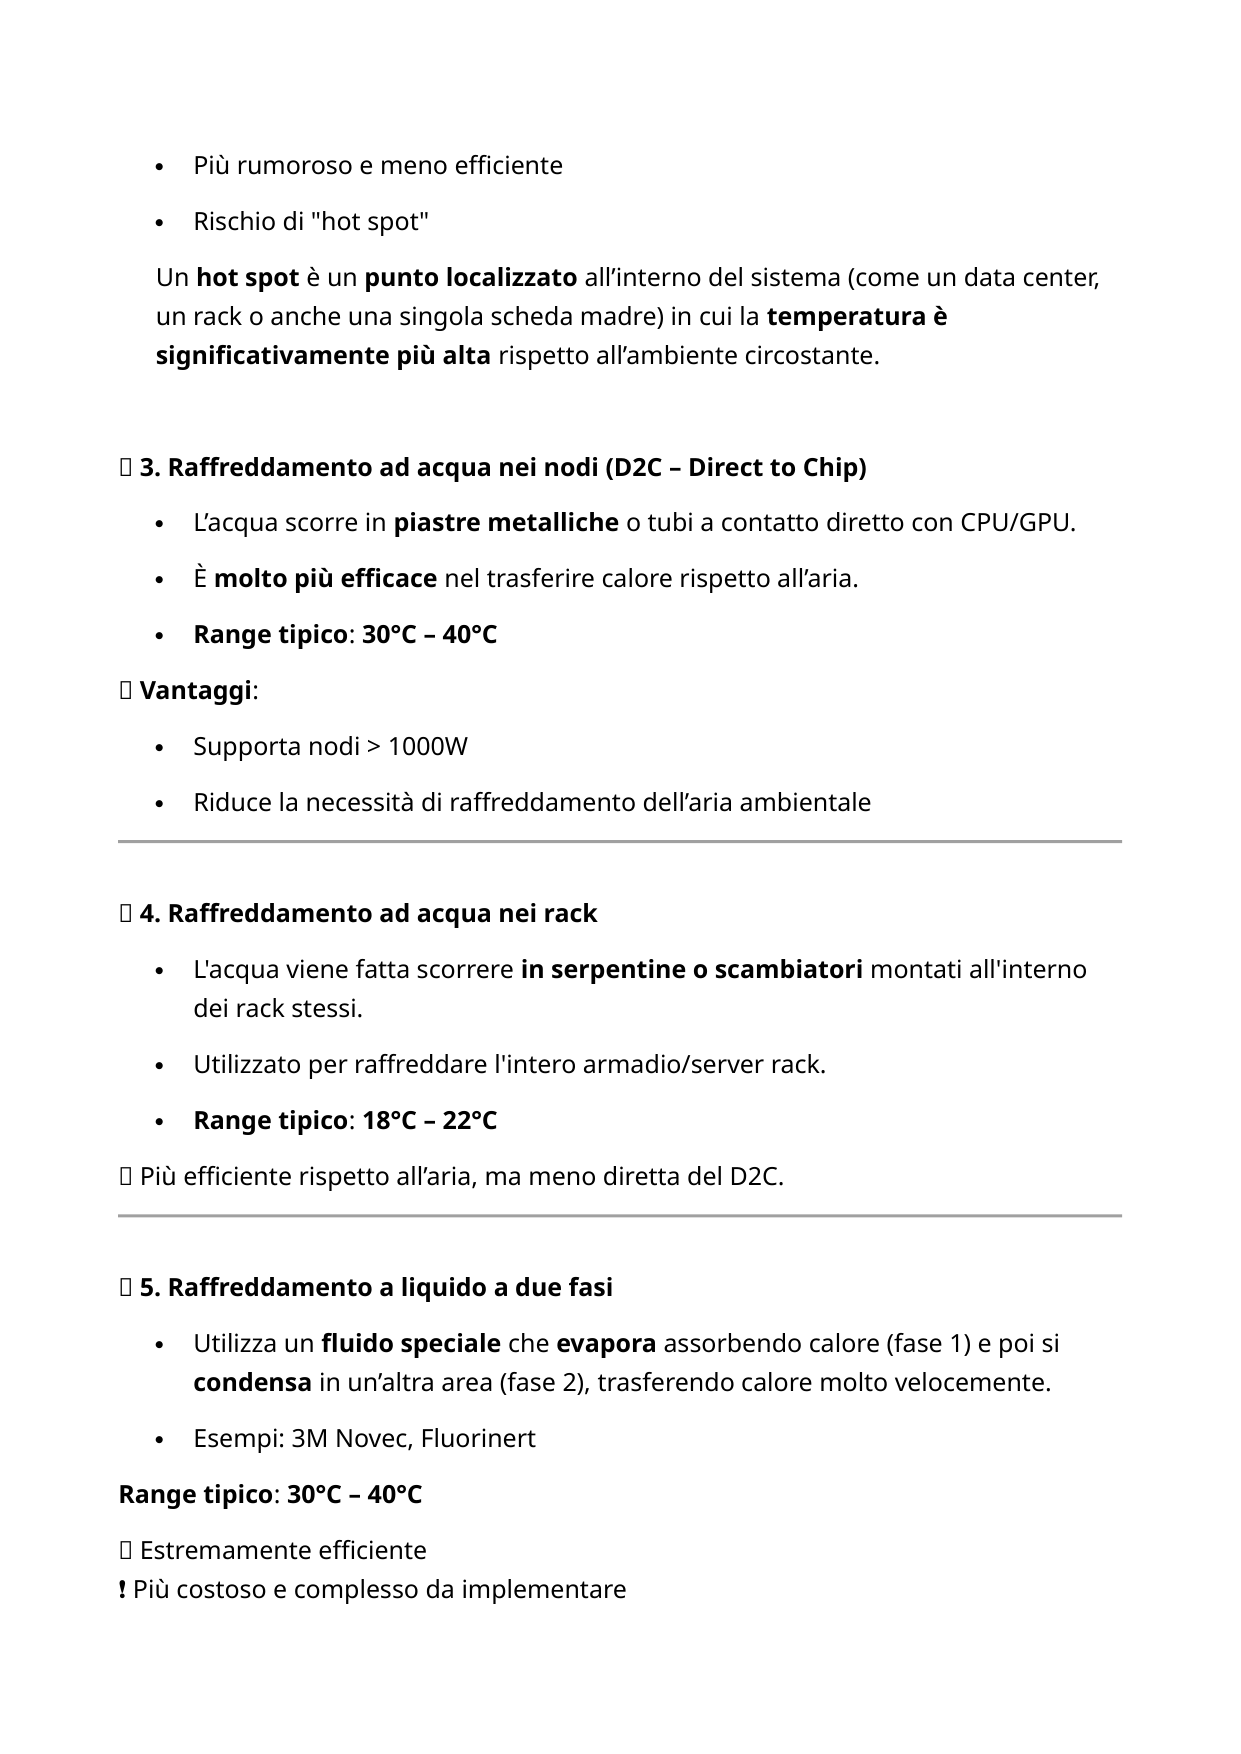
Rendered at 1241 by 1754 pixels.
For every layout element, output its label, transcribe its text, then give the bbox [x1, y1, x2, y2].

text ✅ Estremamente efficiente ❗ Più costoso e complesso da implementare [118, 1533, 1122, 1606]
list L’acqua scorre in piastre metalliche o tubi a contatto diretto con CPU/GPU. [156, 505, 1122, 539]
text Range tipico: 30°C – 40°C [118, 1477, 1122, 1511]
list L'acqua viene fatta scorrere in serpentine o scambiatori montati all'interno dei rack stessi. [156, 952, 1122, 1025]
list Esempi: 3M Novec, Fluorinert [156, 1421, 1122, 1455]
list Riduce la necessità di raffreddamento dell’aria ambientale [156, 784, 1122, 818]
text 🧪 5. Raffreddamento a liquido a due fasi [118, 1270, 1122, 1304]
text 💧 4. Raffreddamento ad acqua nei rack [118, 896, 1122, 930]
text Un hot spot è un punto localizzato all’interno del sistema (come un data center, un rack o anche una singola scheda madre) in cui la temperatura è significativamente più alta rispetto all’ambiente circostante. [156, 259, 1122, 372]
list Più rumoroso e meno efficiente [156, 148, 1122, 182]
text 💧 3. Raffreddamento ad acqua nei nodi (D2C – Direct to Chip) [118, 449, 1122, 483]
list Utilizzato per raffreddare l'intero armadio/server rack. [156, 1047, 1122, 1081]
list Range tipico: 30°C – 40°C [156, 617, 1122, 651]
list È molto più efficace nel trasferire calore rispetto all’aria. [156, 561, 1122, 595]
list Utilizza un fluido speciale che evapora assorbendo calore (fase 1) e poi si condensa in un’altra area (fase 2), trasferendo calore molto velocemente. [156, 1326, 1122, 1399]
list Range tipico: 18°C – 22°C [156, 1103, 1122, 1137]
text ✅ Vantaggi: [118, 673, 1122, 707]
list Supporta nodi > 1000W [156, 728, 1122, 762]
text ✅ Più efficiente rispetto all’aria, ma meno diretta del D2C. [118, 1158, 1122, 1192]
list Rischio di "hot spot" [156, 203, 1122, 237]
